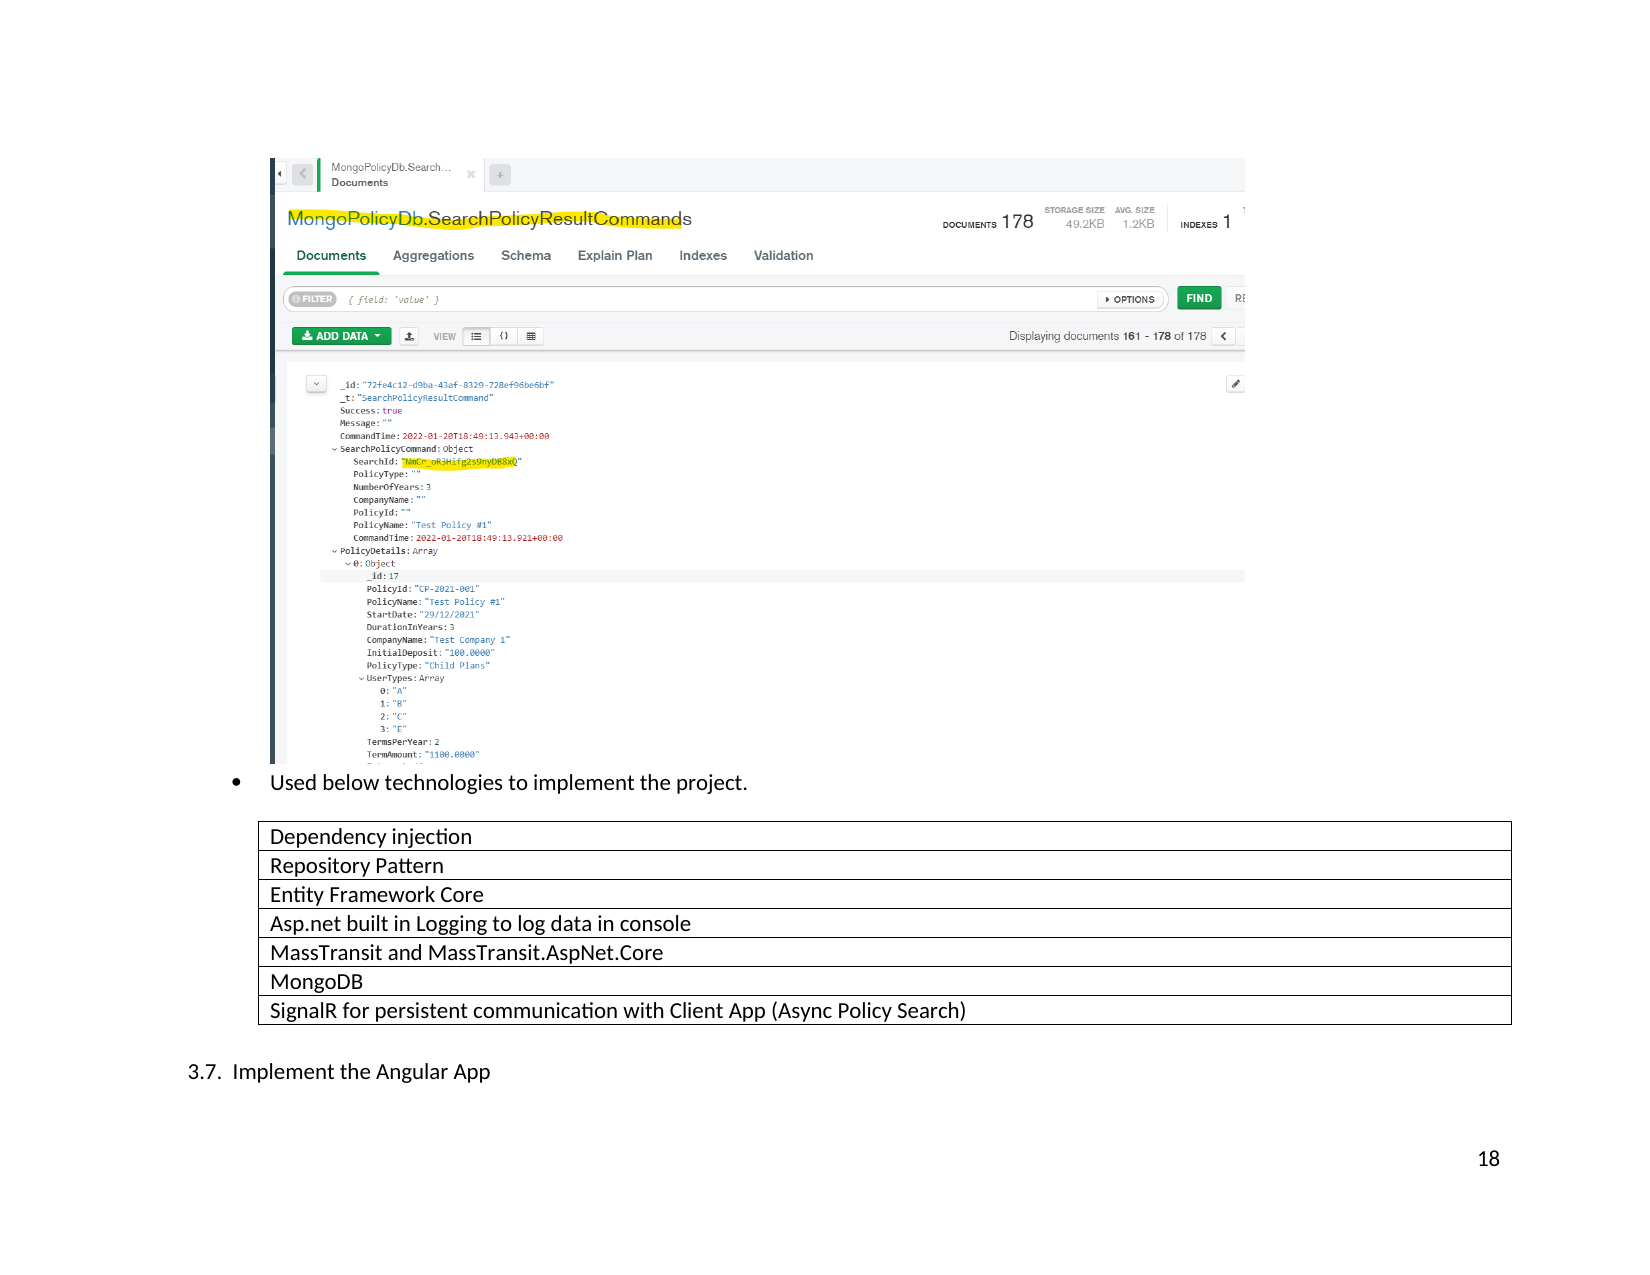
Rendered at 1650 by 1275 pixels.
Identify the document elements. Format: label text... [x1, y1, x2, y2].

list Used below technologies to implement the project. [232, 768, 1500, 796]
table_cell MongoDB [259, 967, 1511, 995]
table_header Dependency injection [259, 822, 1511, 850]
table_cell Asp.net built in Logging to log data in console [259, 909, 1511, 937]
table_cell MassTransit and MassTransit.AspNet.Core [259, 938, 1511, 966]
table_cell Repository Pattern [259, 851, 1511, 879]
table_cell Entity Framework Core [259, 880, 1511, 908]
table_cell SignalR for persistent communication with Client App (Async Policy Search) [259, 996, 1511, 1024]
picture [270, 150, 1245, 764]
list Implement the Angular App [187, 1057, 1500, 1086]
